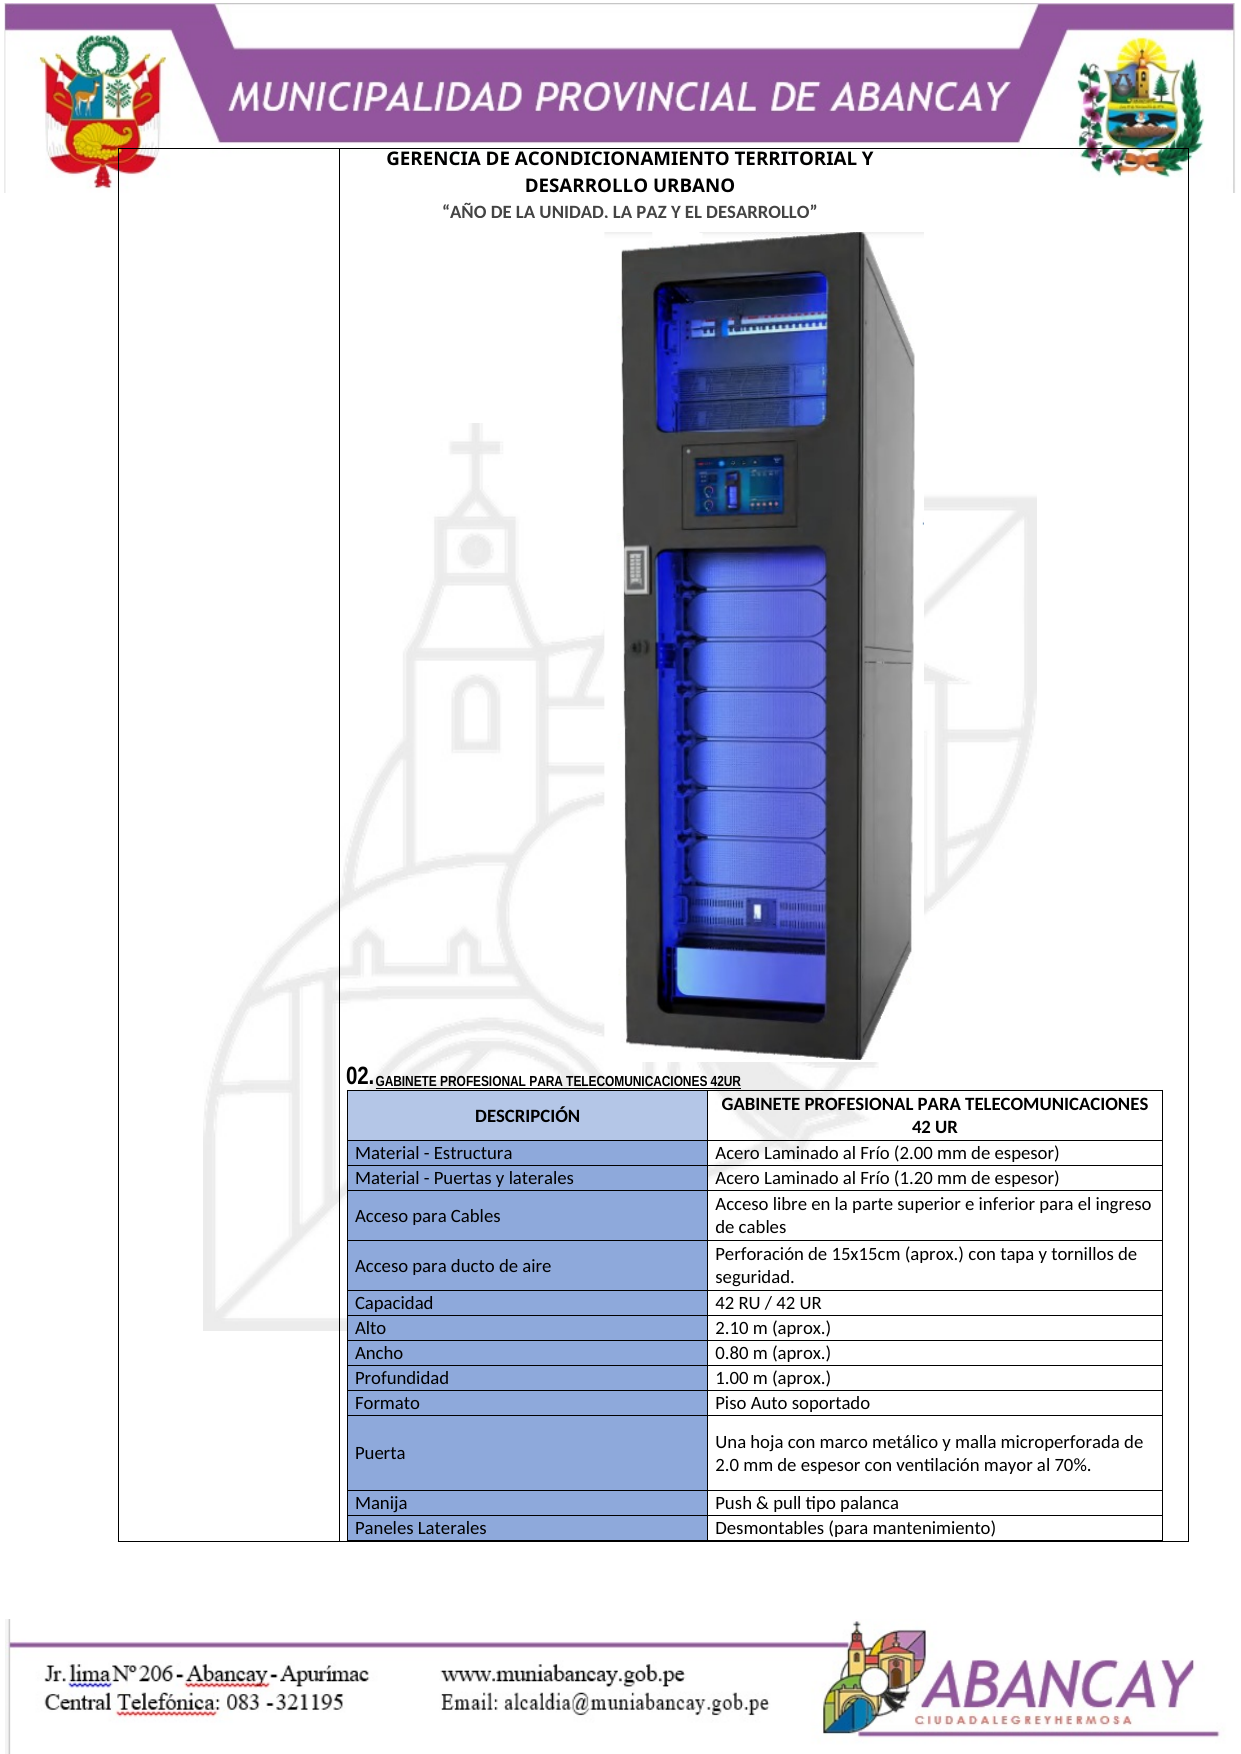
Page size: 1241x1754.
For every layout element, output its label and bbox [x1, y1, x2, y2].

picture [5, 1619, 1235, 1754]
picture [604, 232, 924, 1062]
picture [4, 3, 1236, 193]
table_header [119, 149, 339, 1541]
table_header [340, 149, 1188, 1541]
